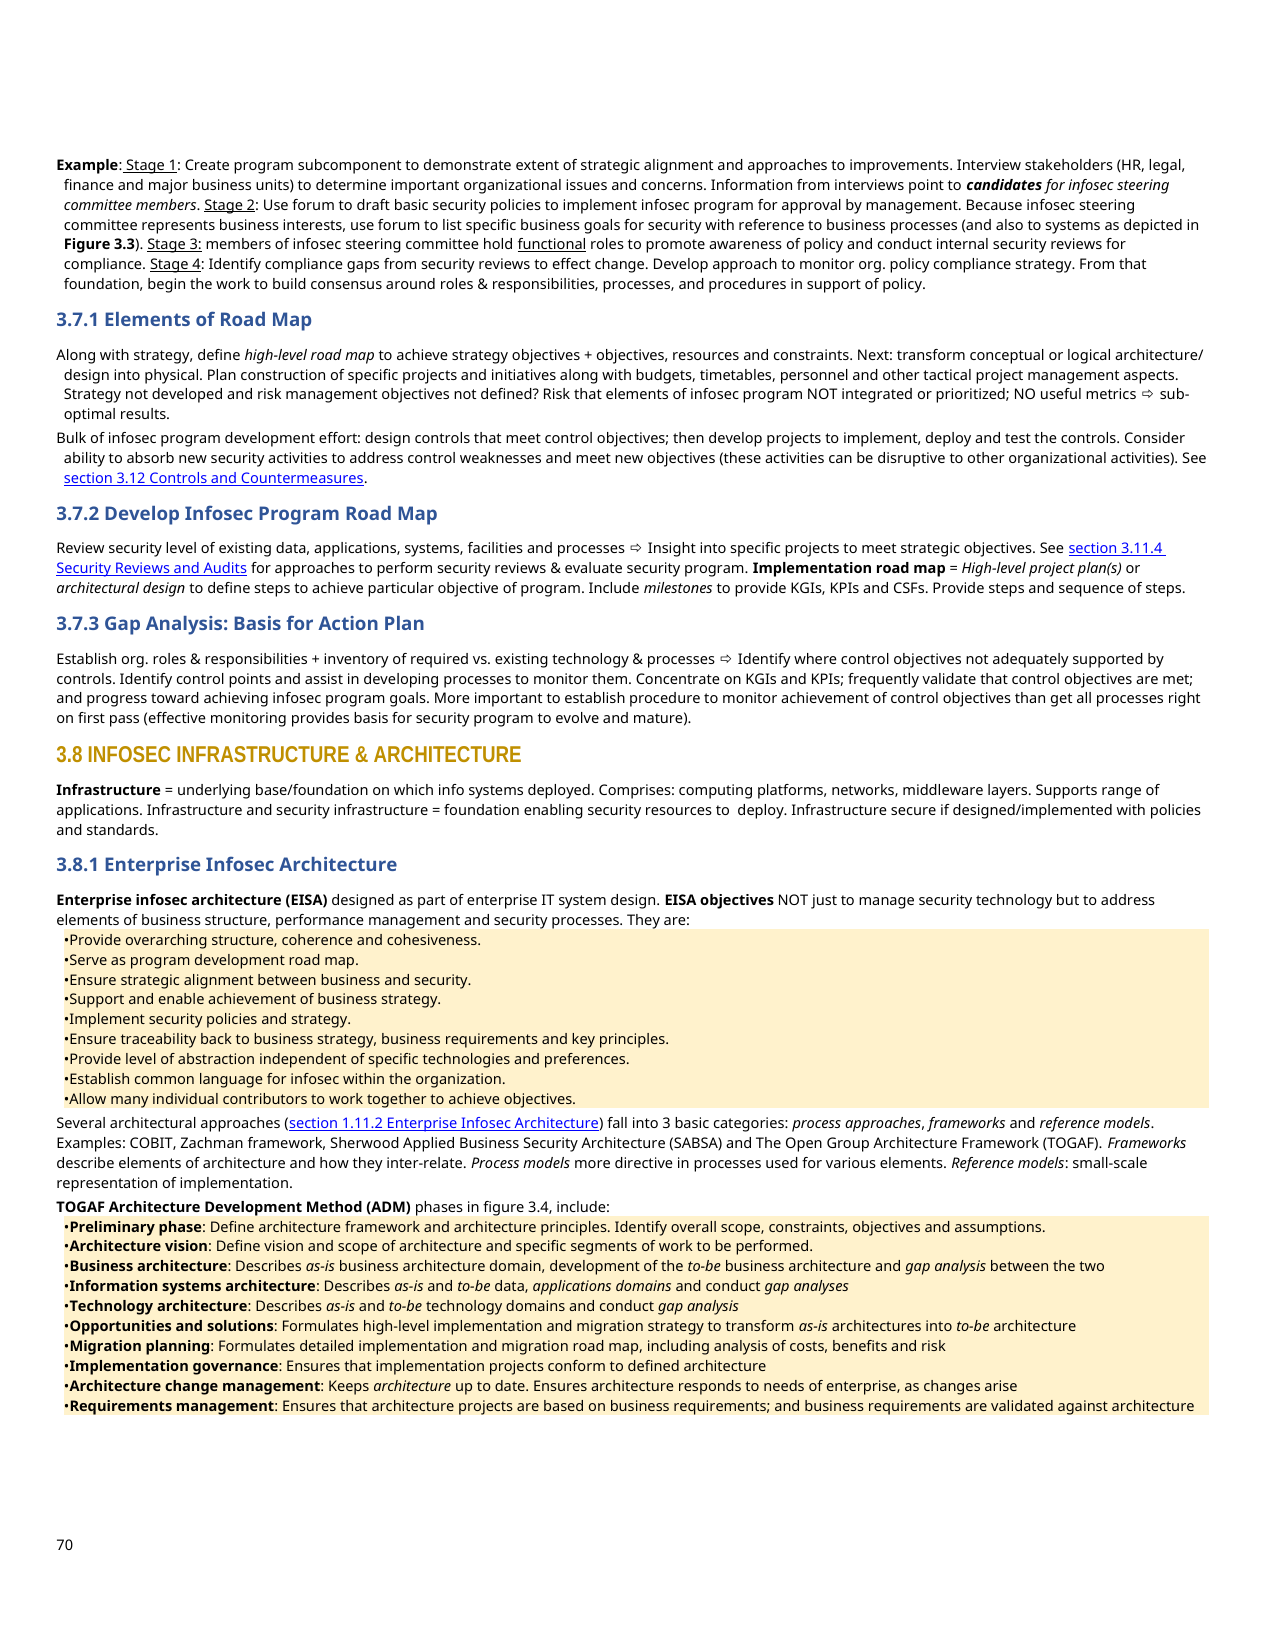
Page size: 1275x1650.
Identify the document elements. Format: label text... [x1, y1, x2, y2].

text •Implementation governance: Ensures that implementation projects conform to defined architecture [64, 1356, 1209, 1376]
text Example: Stage 1: Create program subcomponent to demonstrate extent of strategic alignment and approaches to improvements. Interview stakeholders (HR, legal, finance and major business units) to determine important organizational issues and concerns. Information from interviews point to candidates for infosec steering committee members. Stage 2: Use forum to draft basic security policies to implement infosec program for approval by management. Because infosec steering committee represents business interests, use forum to list specific business goals for security with reference to business processes (and also to systems as depicted in Figure 3.3). Stage 3: members of infosec steering committee hold functional roles to promote awareness of policy and conduct internal security reviews for compliance. Stage 4: Identify compliance gaps from security reviews to effect change. Develop approach to monitor org. policy compliance strategy. From that foundation, begin the work to build consensus around roles & responsibilities, processes, and procedures in support of policy. [56, 154, 1209, 294]
subtitle 3.8 INFOSEC INFRASTRUCTURE & ARCHITECTURE [56, 741, 1209, 767]
text •Architecture vision: Define vision and scope of architecture and specific segments of work to be performed. [64, 1236, 1209, 1256]
text Enterprise infosec architecture (EISA) designed as part of enterprise IT system design. EISA objectives NOT just to manage security technology but to address elements of business structure, performance management and security processes. They are: [56, 890, 1209, 929]
text •Establish common language for infosec within the organization. [64, 1069, 1209, 1089]
text •Allow many individual contributors to work together to achieve objectives. [64, 1089, 1209, 1108]
text •Provide level of abstraction independent of specific technologies and preferences. [64, 1049, 1209, 1069]
text Review security level of existing data, applications, systems, facilities and processes Insight into specific projects to meet strategic objectives. See section 3.11.4 Security Reviews and Audits for approaches to perform security reviews & evaluate security program. Implementation road map = High-level project plan(s) or architectural design to define steps to achieve particular objective of program. Include milestones to provide KGIs, KPIs and CSFs. Provide steps and sequence of steps. [56, 538, 1209, 598]
text •Support and enable achievement of business strategy. [64, 989, 1209, 1009]
text •Serve as program development road map. [64, 949, 1209, 969]
text •Requirements management: Ensures that architecture projects are based on business requirements; and business requirements are validated against architecture [64, 1395, 1209, 1415]
text •Business architecture: Describes as-is business architecture domain, development of the to-be business architecture and gap analysis between the two [64, 1256, 1209, 1276]
text •Ensure traceability back to business strategy, business requirements and key principles. [64, 1029, 1209, 1049]
text •Opportunities and solutions: Formulates high-level implementation and migration strategy to transform as-is architectures into to-be architecture [64, 1316, 1209, 1336]
text •Architecture change management: Keeps architecture up to date. Ensures architecture responds to needs of enterprise, as changes arise [64, 1376, 1209, 1395]
text TOGAF Architecture Development Method (ADM) phases in figure 3.4, include: [56, 1196, 1209, 1216]
subtitle 3.7.2 Develop Infosec Program Road Map [56, 500, 1209, 526]
text •Information systems architecture: Describes as-is and to-be data, applications domains and conduct gap analyses [64, 1276, 1209, 1296]
subtitle 3.7.3 Gap Analysis: Basis for Action Plan [56, 611, 1209, 636]
text Along with strategy, define high-level road map to achieve strategy objectives + objectives, resources and constraints. Next: transform conceptual or logical architecture/ design into physical. Plan construction of specific projects and initiatives along with budgets, timetables, personnel and other tactical project management aspects. Strategy not developed and risk management objectives not defined? Risk that elements of infosec program NOT integrated or prioritized; NO useful metrics sub-optimal results. [56, 344, 1209, 424]
text •Technology architecture: Describes as-is and to-be technology domains and conduct gap analysis [64, 1296, 1209, 1316]
text •Implement security policies and strategy. [64, 1009, 1209, 1029]
subtitle 3.7.1 Elements of Road Map [56, 306, 1209, 332]
text •Ensure strategic alignment between business and security. [64, 969, 1209, 989]
text Bulk of infosec program development effort: design controls that meet control objectives; then develop projects to implement, deploy and test the controls. Consider ability to absorb new security activities to address control weaknesses and meet new objectives (these activities can be disruptive to other organizational activities). See section 3.12 Controls and Countermeasures. [56, 428, 1209, 488]
text Establish org. roles & responsibilities + inventory of required vs. existing technology & processes Identify where control objectives not adequately supported by controls. Identify control points and assist in developing processes to monitor them. Concentrate on KGIs and KPIs; frequently validate that control objectives are met; and progress toward achieving infosec program goals. More important to establish procedure to monitor achievement of control objectives than get all processes right on first pass (effective monitoring provides basis for security program to evolve and mature). [56, 648, 1209, 728]
text •Migration planning: Formulates detailed implementation and migration road map, including analysis of costs, benefits and risk [64, 1336, 1209, 1356]
text Infrastructure = underlying base/foundation on which info systems deployed. Comprises: computing platforms, networks, middleware layers. Supports range of applications. Infrastructure and security infrastructure = foundation enabling security resources to deploy. Infrastructure secure if designed/implemented with policies and standards. [56, 779, 1209, 839]
text Several architectural approaches (section 1.11.2 Enterprise Infosec Architecture) fall into 3 basic categories: process approaches, frameworks and reference models. Examples: COBIT, Zachman framework, Sherwood Applied Business Security Architecture (SABSA) and The Open Group Architecture Framework (TOGAF). Frameworks describe elements of architecture and how they inter-relate. Process models more directive in processes used for various elements. Reference models: small-scale representation of implementation. [56, 1113, 1209, 1192]
text •Provide overarching structure, coherence and cohesiveness. [64, 929, 1209, 949]
subtitle 3.8.1 Enterprise Infosec Architecture [56, 852, 1209, 877]
text •Preliminary phase: Define architecture framework and architecture principles. Identify overall scope, constraints, objectives and assumptions. [64, 1216, 1209, 1236]
